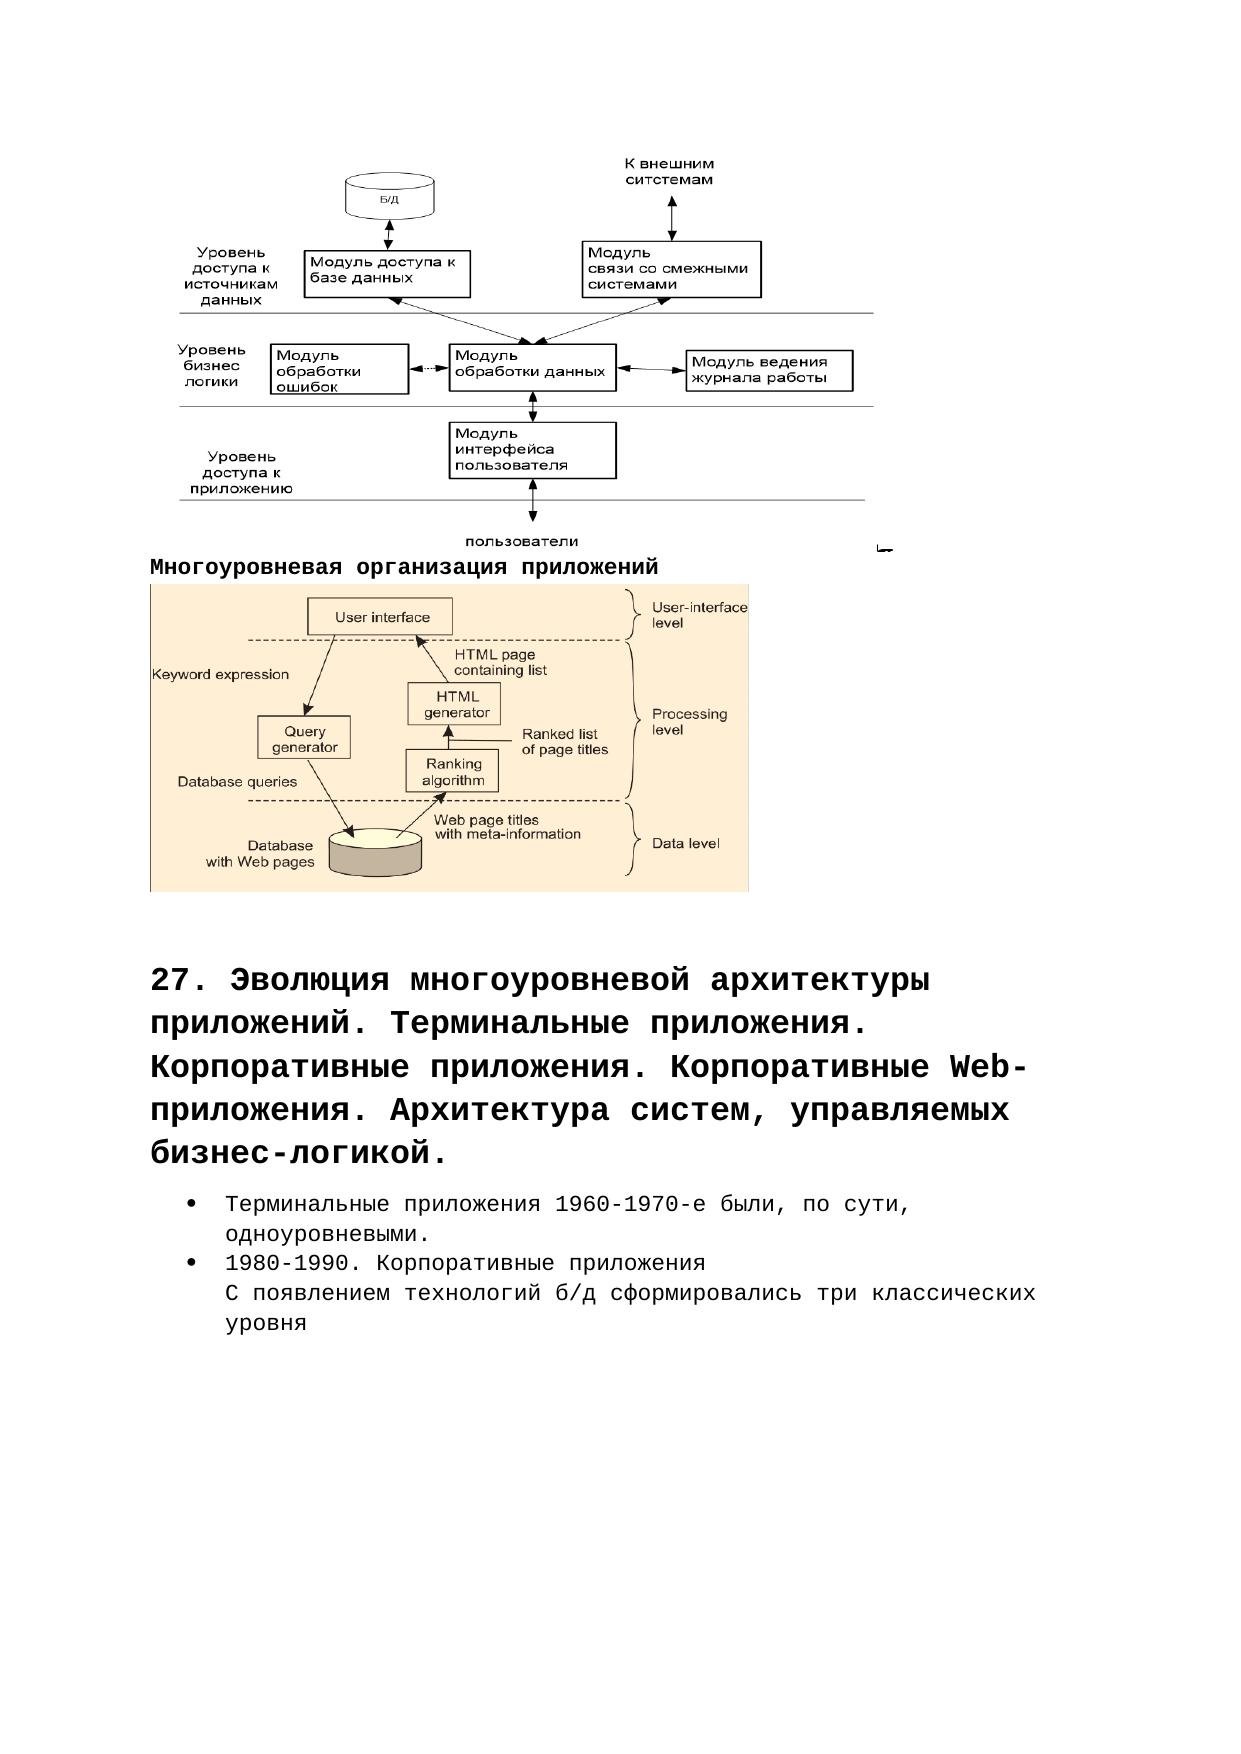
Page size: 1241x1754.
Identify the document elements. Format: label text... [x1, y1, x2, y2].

list Терминальные приложения 1960-1970-е были, по сути, одноуровневыми. [187, 1192, 1090, 1248]
subtitle 27. Эволюция многоуровневой архитектуры приложений. Терминальные приложения. Корпоративные приложения. Корпоративные Web-приложения. Архитектура систем, управляемых бизнес-логикой. [150, 962, 1090, 1174]
text Многоуровневая организация приложений [150, 555, 1090, 581]
text С появлением технологий б/д сформировались три классических уровня [225, 1281, 1090, 1337]
picture [150, 150, 901, 552]
list 1980-1990. Корпоративные приложения [187, 1252, 1090, 1278]
picture [150, 584, 749, 892]
